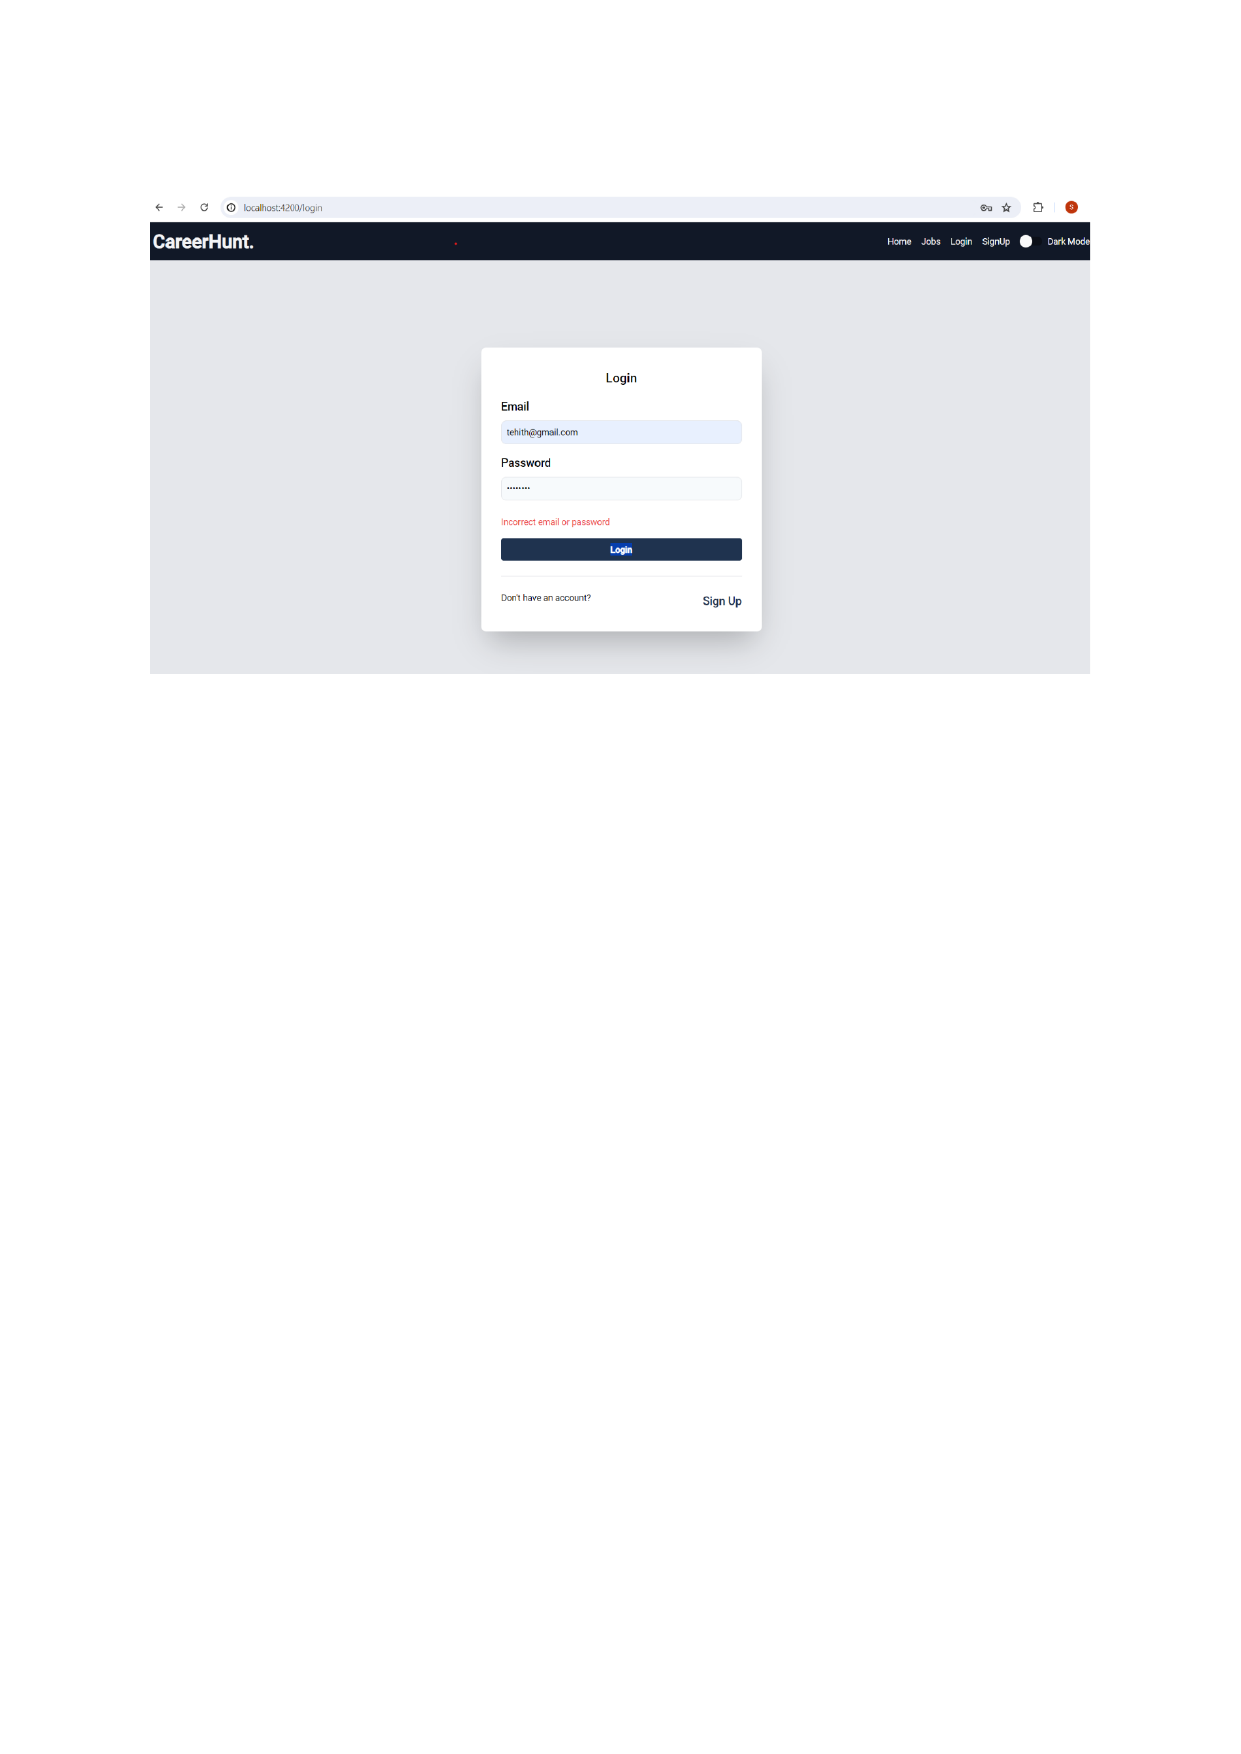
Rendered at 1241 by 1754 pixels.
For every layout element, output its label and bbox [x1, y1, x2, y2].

picture [150, 196, 1091, 674]
